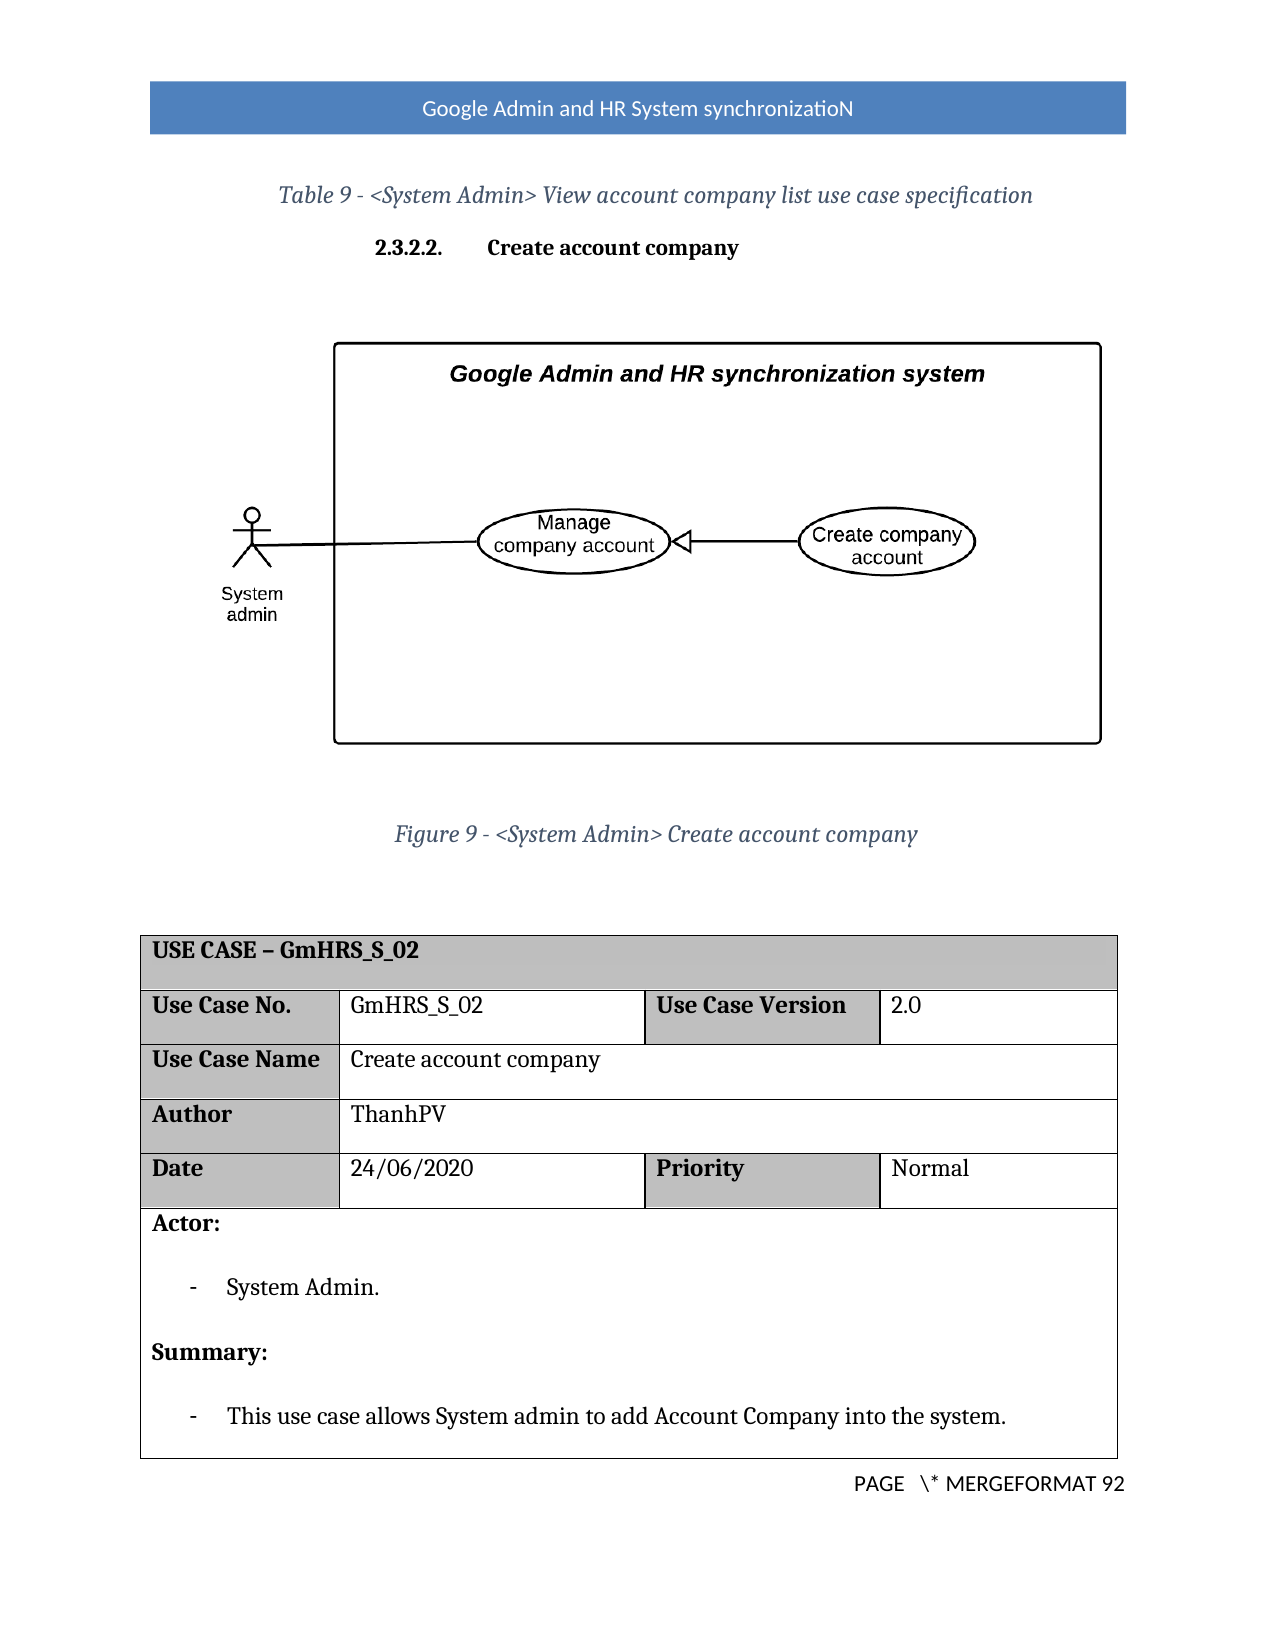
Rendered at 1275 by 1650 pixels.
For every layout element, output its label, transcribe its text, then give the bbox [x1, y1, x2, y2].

text Figure 9 - <System Admin> Create account company [187, 820, 1125, 849]
table_cell 2.0 [881, 991, 1117, 1044]
subtitle Create account company [375, 234, 1125, 261]
table_cell Use Case No. [141, 991, 339, 1044]
table_cell Author [141, 1100, 339, 1153]
text Table 9 - <System Admin> View account company list use case specification [187, 181, 1125, 209]
table_cell GmHRS_S_02 [340, 991, 644, 1044]
table_cell Date [141, 1154, 339, 1207]
table_cell Priority [646, 1154, 879, 1207]
table_cell 24/06/2020 [340, 1154, 644, 1207]
table_cell Use Case Name [141, 1045, 339, 1098]
table_cell Normal [881, 1154, 1117, 1207]
table_cell Create account company [340, 1045, 1117, 1098]
table_cell ThanhPV [340, 1100, 1117, 1153]
table_header USE CASE – GmHRS_S_02 [141, 936, 1117, 989]
picture [187, 293, 1163, 787]
table_cell Use Case Version [646, 991, 879, 1044]
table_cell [141, 1209, 1117, 1458]
